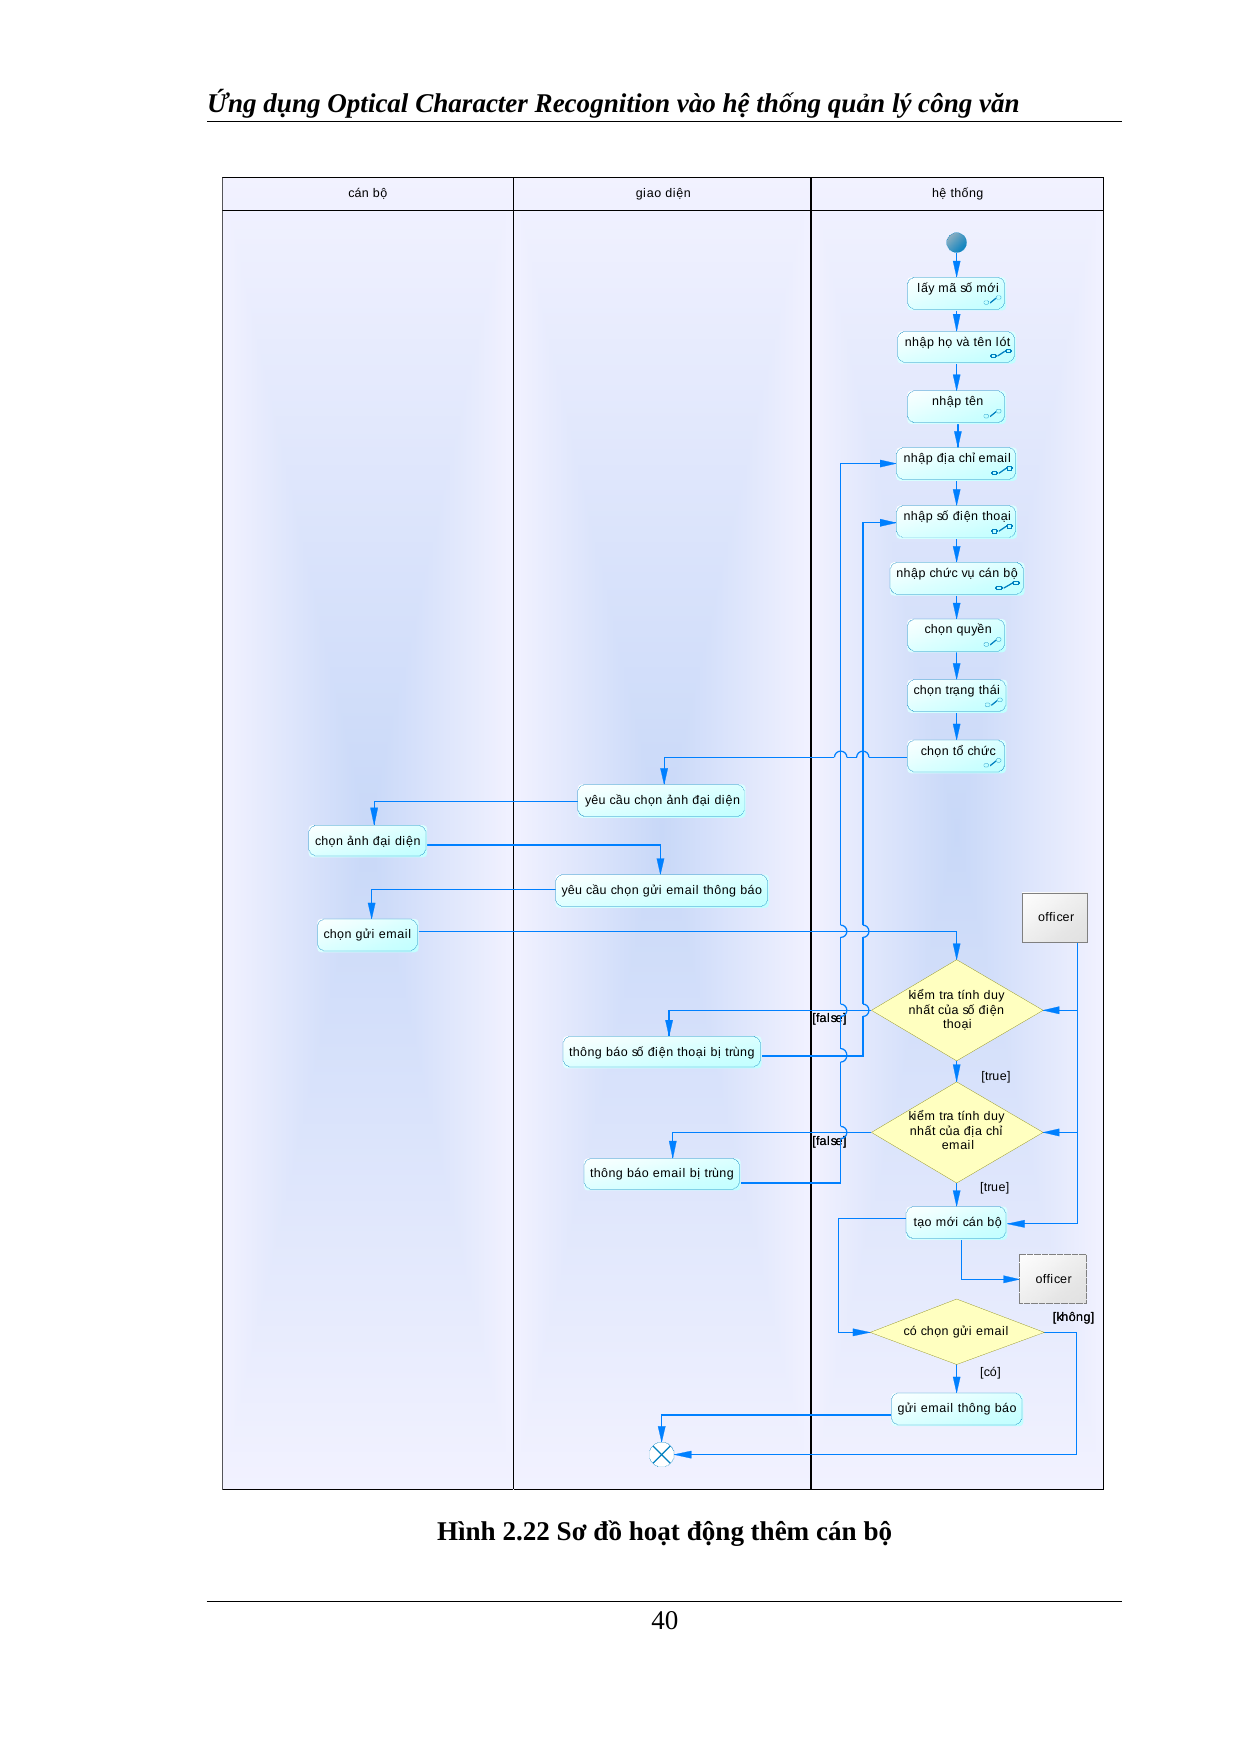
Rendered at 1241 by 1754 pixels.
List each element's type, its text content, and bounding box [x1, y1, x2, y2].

picture [583, 1158, 740, 1190]
picture [308, 825, 427, 857]
picture [907, 277, 1005, 310]
picture [896, 505, 1016, 538]
picture [946, 232, 967, 253]
picture [555, 874, 768, 907]
picture [907, 618, 1005, 652]
picture [907, 390, 1005, 423]
picture [907, 679, 1007, 712]
picture [907, 739, 1005, 773]
picture [317, 918, 418, 952]
picture [577, 784, 745, 817]
picture [896, 447, 1016, 480]
picture [897, 331, 1015, 363]
picture [562, 1036, 761, 1068]
picture [671, 1446, 675, 1463]
picture [891, 1392, 1023, 1426]
picture [889, 562, 1024, 595]
picture [905, 1206, 1007, 1239]
